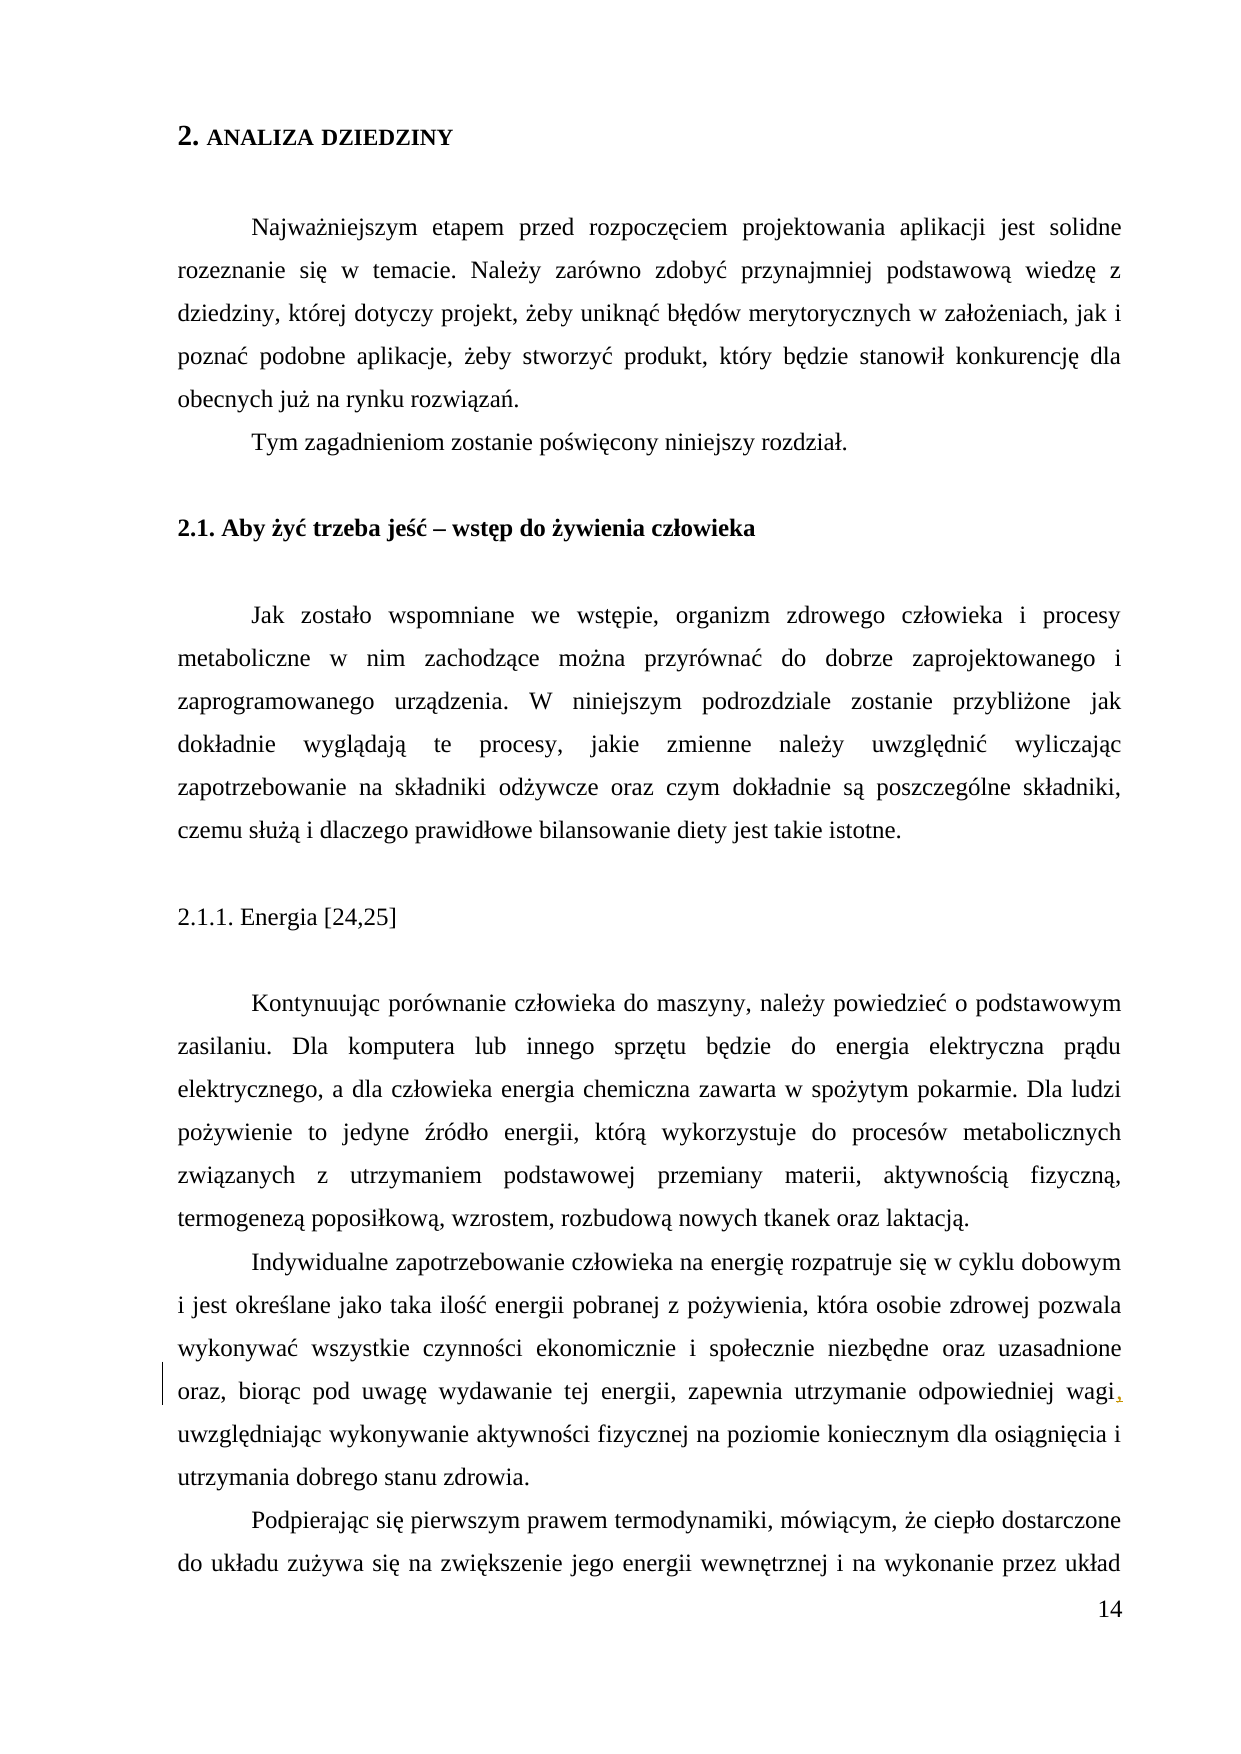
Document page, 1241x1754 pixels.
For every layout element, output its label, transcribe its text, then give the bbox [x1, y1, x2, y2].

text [177, 1505, 1122, 1577]
subtitle 2. analiza dziedziny [177, 118, 1122, 152]
text Indywidualne zapotrzebowanie człowieka na energię rozpatruje się w cyklu dobowym i jest określane jako taka ilość energii pobranej z pożywienia, która osobie zdrowej pozwala wykonywać wszystkie czynności ekonomicznie i społecznie niezbędne oraz uzasadnione oraz, biorąc pod uwagę wydawanie tej energii, zapewnia utrzymanie odpowiedniej wagi uwzględniając wykonywanie aktywności fizycznej na poziomie koniecznym dla osiągnięcia i utrzymania dobrego stanu zdrowia. [177, 1247, 1122, 1491]
subtitle 2.1. Aby żyć trzeba jeść – wstęp do żywienia człowieka [177, 513, 1122, 542]
text Kontynuując porównanie człowieka do maszyny, należy powiedzieć o podstawowym zasilaniu. Dla komputera lub innego sprzętu będzie do energia elektryczna prądu elektrycznego, a dla człowieka energia chemiczna zawarta w spożytym pokarmie. Dla ludzi pożywienie to jedyne źródło energii, którą wykorzystuje do procesów metabolicznych związanych z utrzymaniem podstawowej przemiany materii, aktywnością fizyczną, termogenezą poposiłkową, wzrostem, rozbudową nowych tkanek oraz laktacją. [177, 988, 1122, 1232]
subtitle 2.1.1. Energia [24,25] [177, 902, 1122, 930]
text Jak zostało wspomniane we wstępie, organizm zdrowego człowieka i procesy metaboliczne w nim zachodzące można przyrównać do dobrze zaprojektowanego i zaprogramowanego urządzenia. W niniejszym podrozdziale zostanie przybliżone jak dokładnie wyglądają te procesy, jakie zmienne należy uwzględnić wyliczając zapotrzebowanie na składniki odżywcze oraz czym dokładnie są poszczególne składniki, czemu służą i dlaczego prawidłowe bilansowanie diety jest takie istotne. [177, 600, 1122, 844]
text Najważniejszym etapem przed rozpoczęciem projektowania aplikacji jest solidne rozeznanie się w temacie. Należy zarówno zdobyć przynajmniej podstawową wiedzę z dziedziny, której dotyczy projekt, żeby uniknąć błędów merytorycznych w założeniach, jak i poznać podobne aplikacje, żeby stworzyć produkt, który będzie stanowił konkurencję dla obecnych już na rynku rozwiązań. [177, 212, 1122, 413]
text Tym zagadnieniom zostanie poświęcony niniejszy rozdział. [177, 427, 1122, 456]
